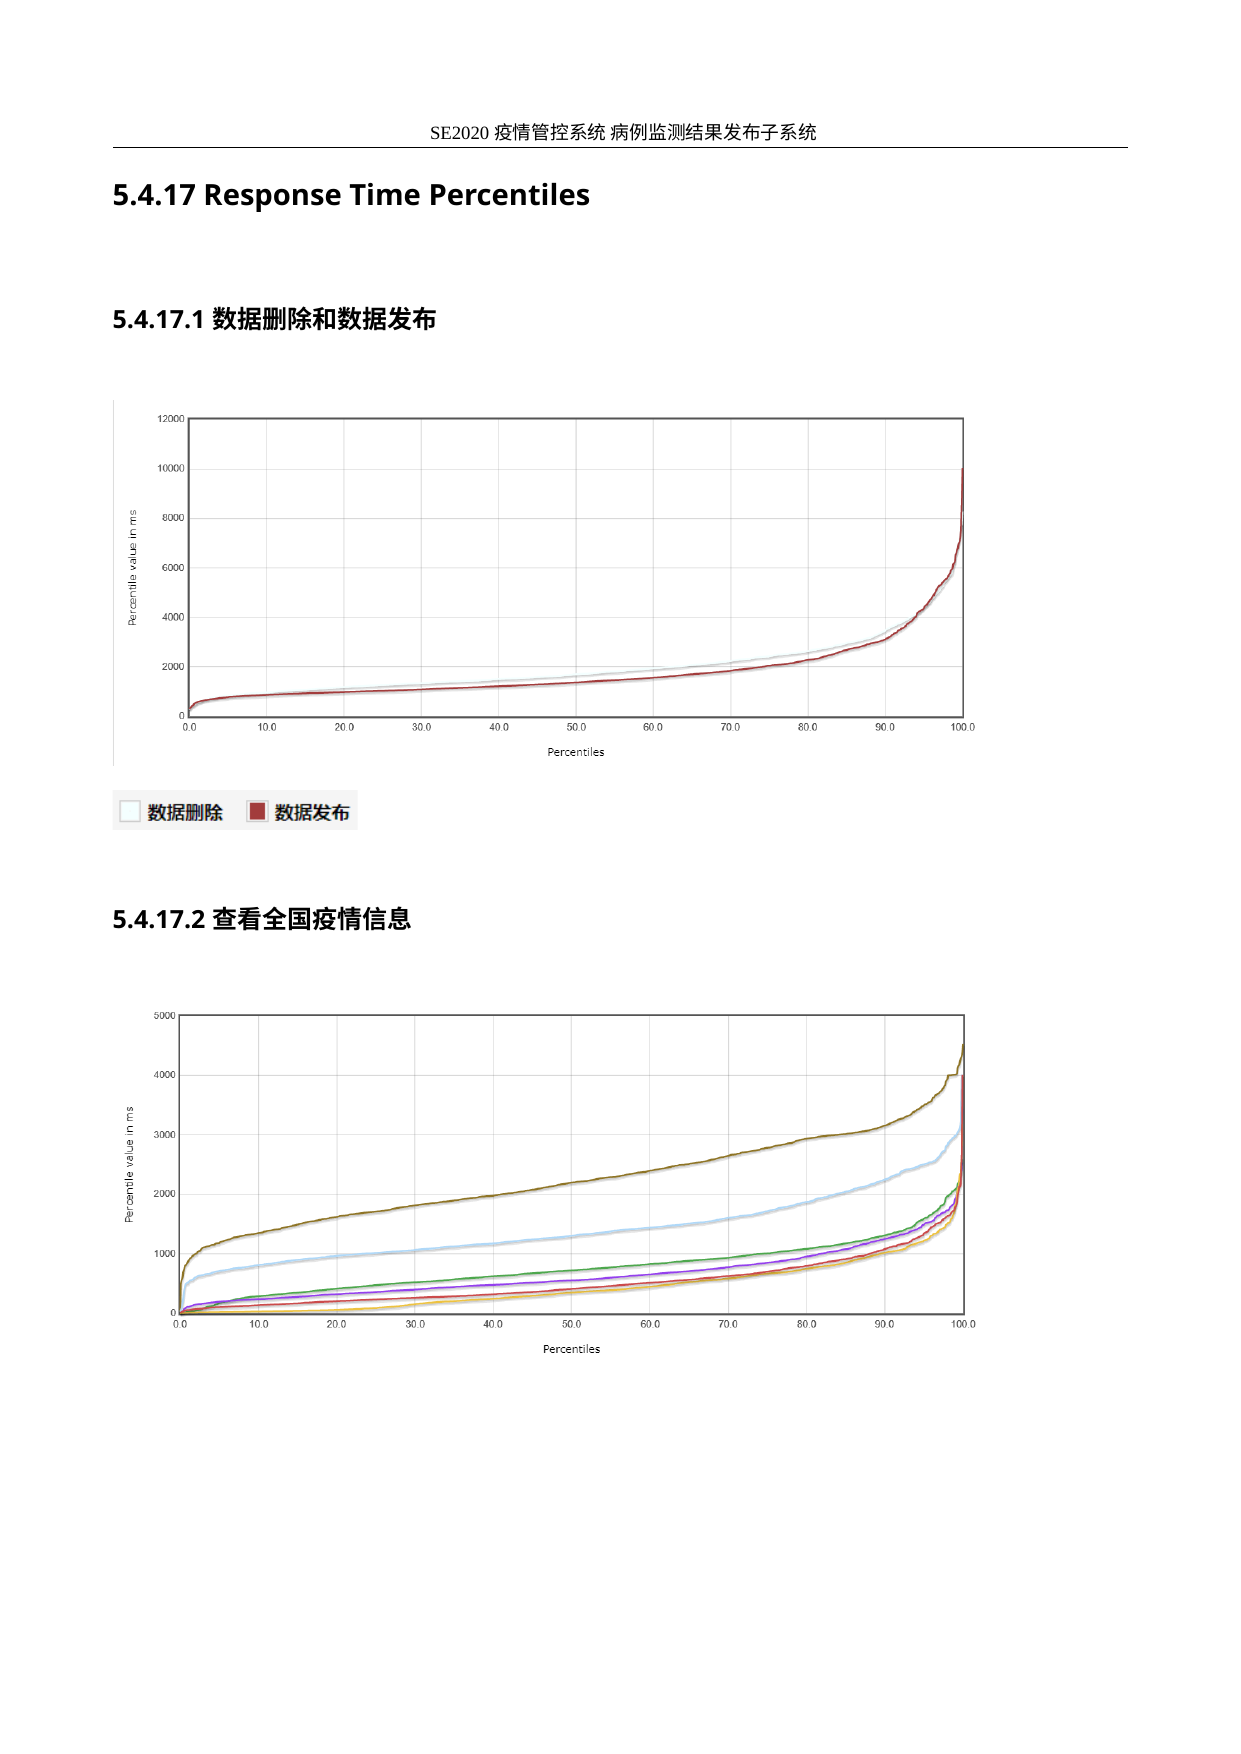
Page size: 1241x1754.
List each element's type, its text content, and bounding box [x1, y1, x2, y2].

subtitle 5.4.17.1 数据删除和数据发布 [112, 285, 1128, 350]
subtitle 5.4.17.2 查看全国疫情信息 [112, 885, 1128, 950]
subtitle 5.4.17 Response Time Percentiles [112, 162, 1128, 227]
